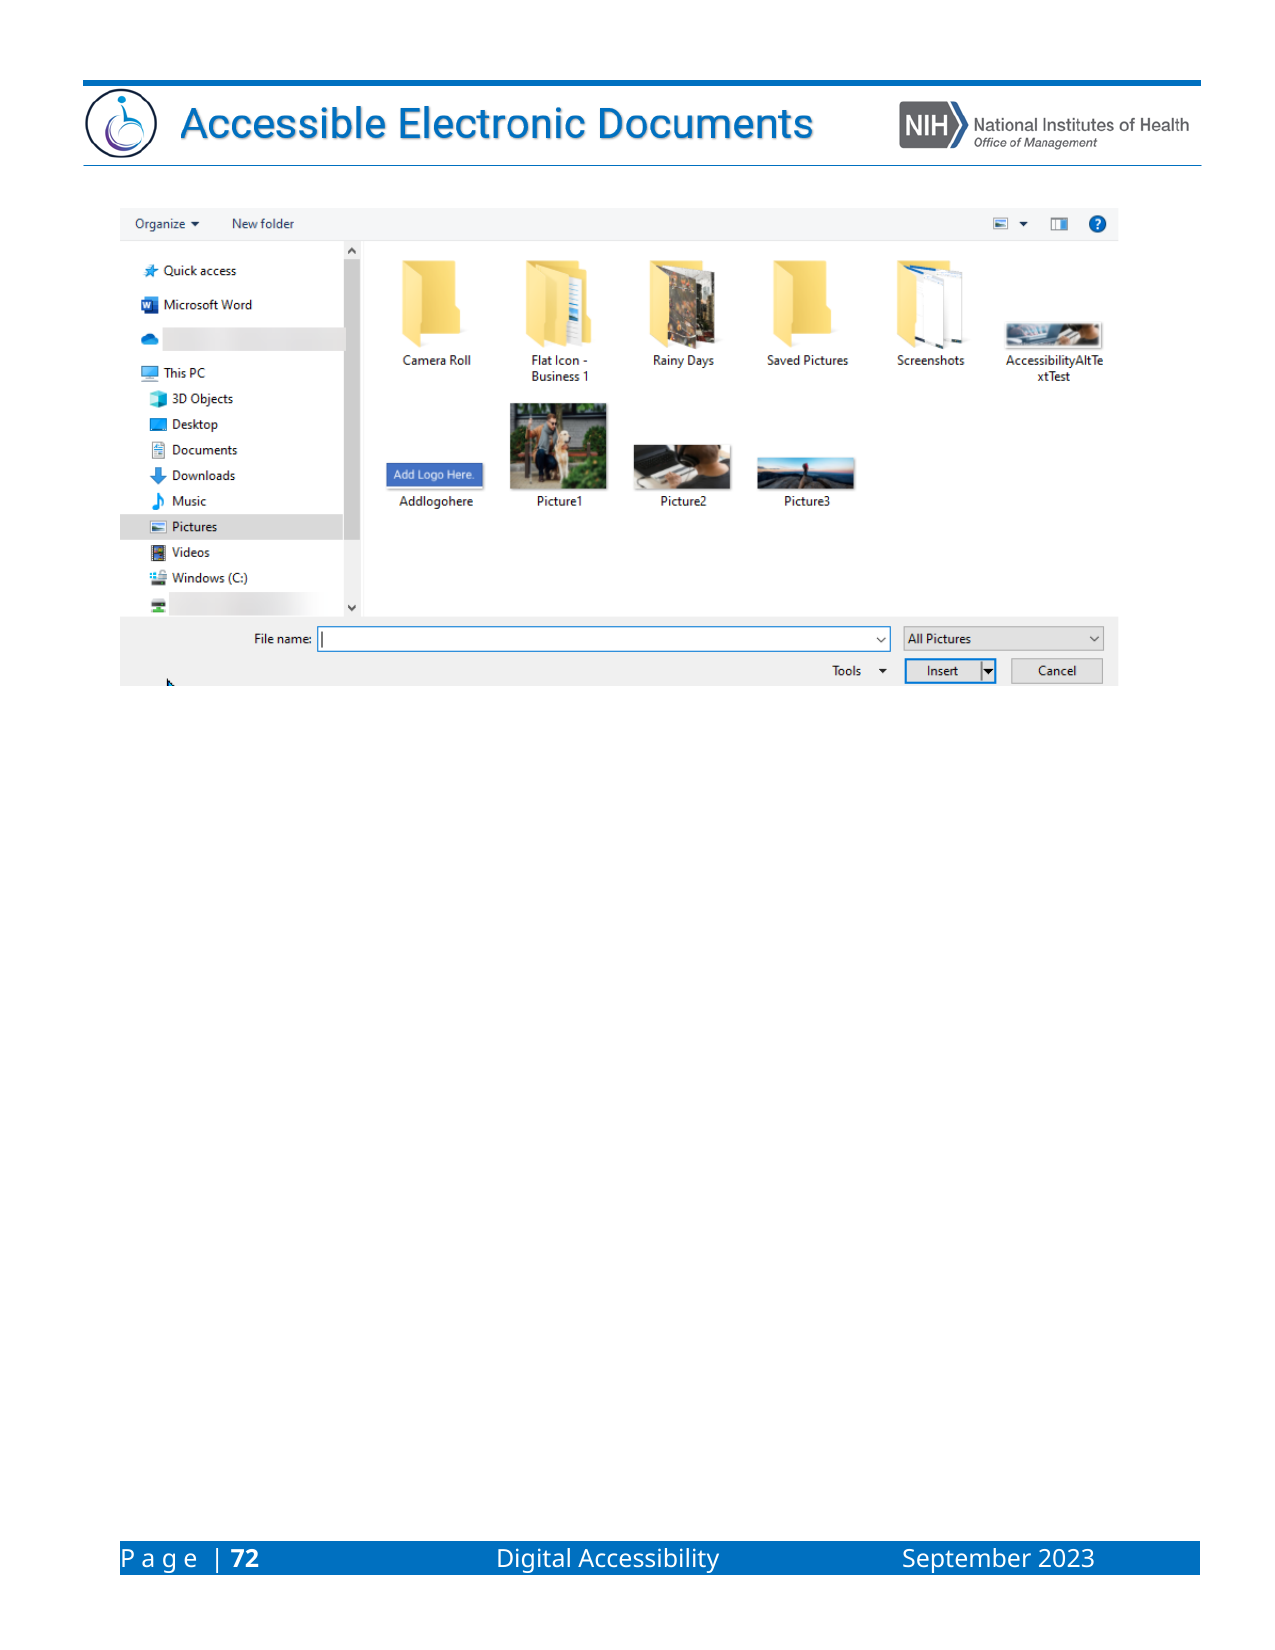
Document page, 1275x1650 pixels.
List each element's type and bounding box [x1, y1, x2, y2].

picture [75, 75, 1210, 171]
picture [120, 208, 1119, 686]
